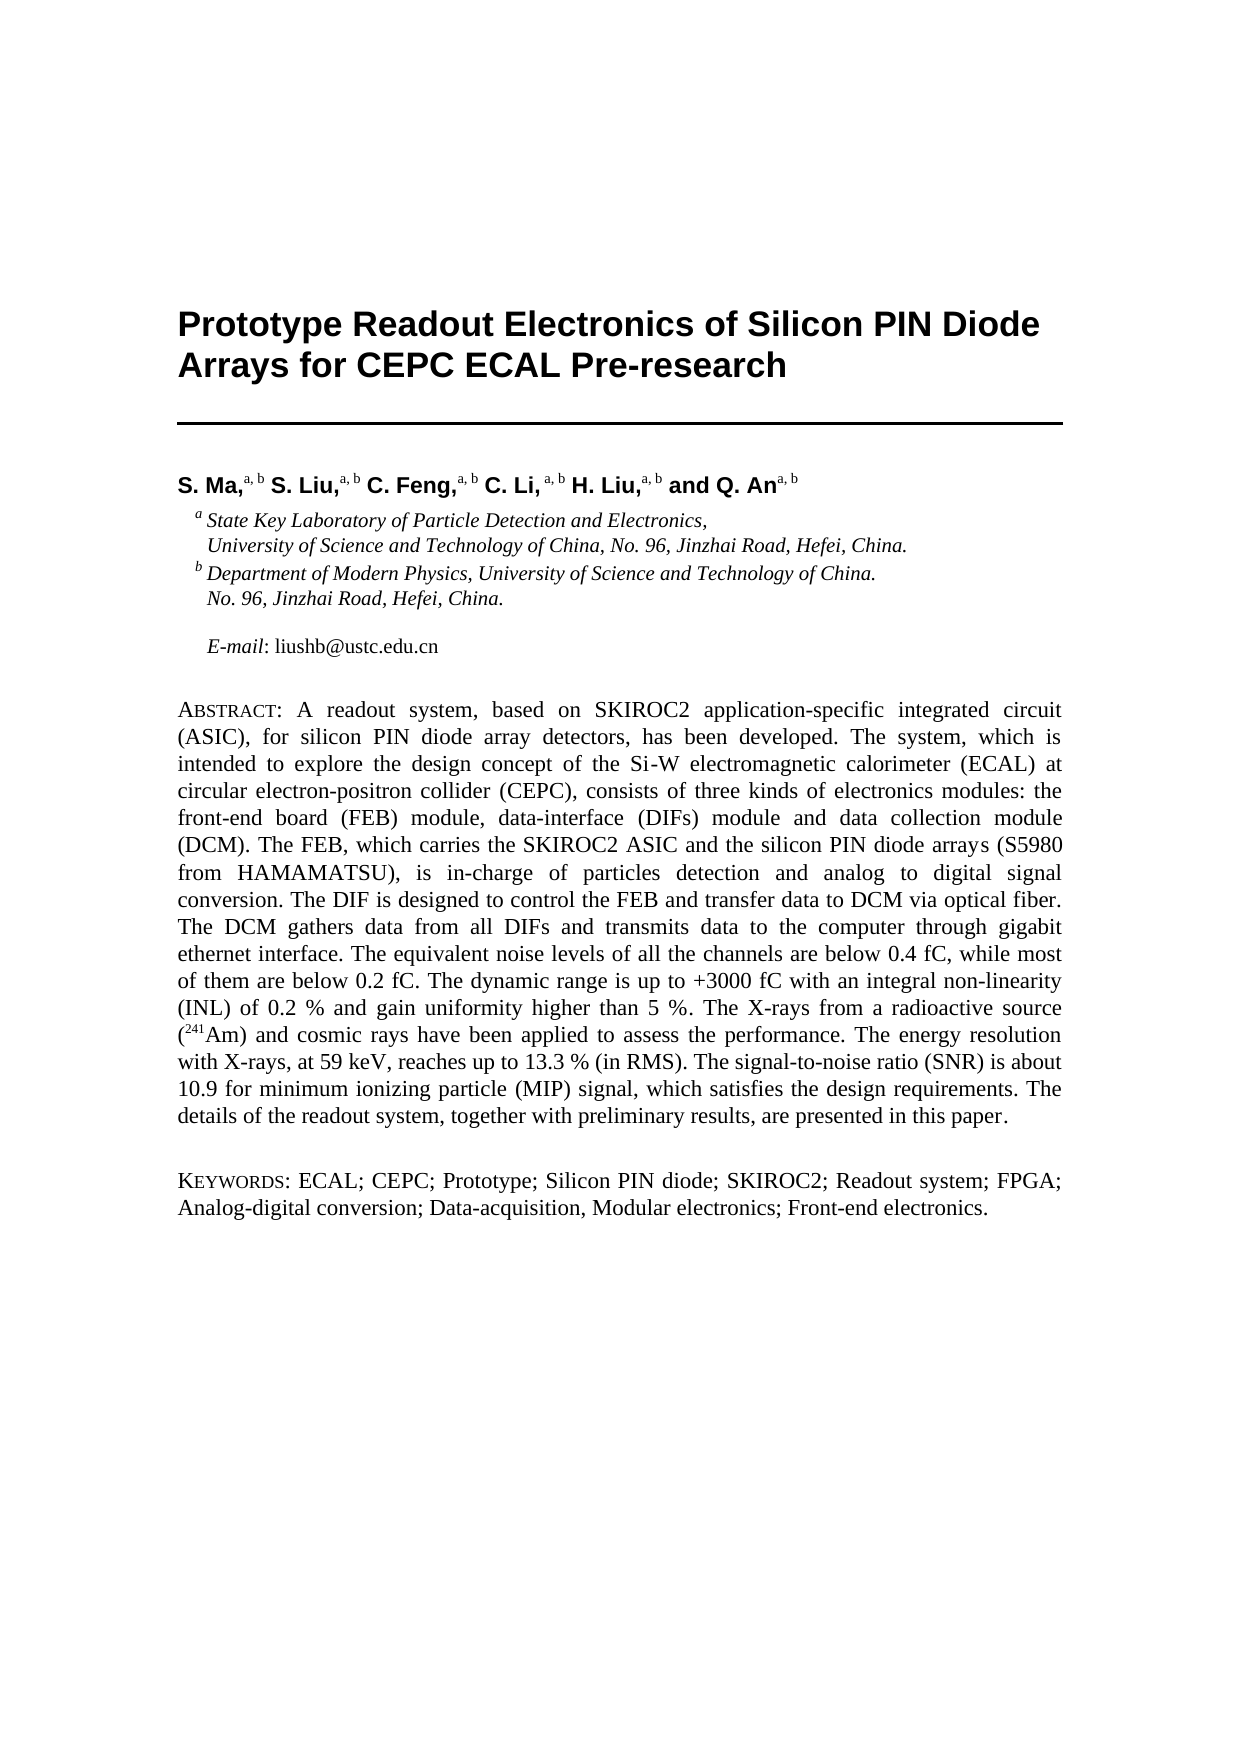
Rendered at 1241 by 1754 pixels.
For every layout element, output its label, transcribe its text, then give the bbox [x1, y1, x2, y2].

text E-mail: liushb@ustc.edu.cn [207, 634, 1063, 658]
text Abstract: A readout system, based on SKIROC2 application-specific integrated circuit (ASIC), for silicon PIN diode array detectors, has been developed. The system, which is intended to explore the design concept of the Si-W electromagnetic calorimeter (ECAL) at circular electron-positron collider (CEPC), consists of three kinds of electronics modules: the front-end board (FEB) module, data-interface (DIFs) module and data collection module (DCM). The FEB, which carries the SKIROC2 ASIC and the silicon PIN diode arrays (S5980 from HAMAMATSU), is in-charge of particles detection and analog to digital signal conversion. The DIF is designed to control the FEB and transfer data to DCM via optical fiber. The DCM gathers data from all DIFs and transmits data to the computer through gigabit ethernet interface. The equivalent noise levels of all the channels are below 0.4 fC, while most of them are below 0.2 fC. The dynamic range is up to +3000 fC with an integral non-linearity (INL) of 0.2 % and gain uniformity higher than 5 %. The X-rays from a radioactive source (241Am) and cosmic rays have been applied to assess the performance. The energy resolution with X-rays, at 59 keV, reaches up to 13.3 % (in RMS). The signal-to-noise ratio (SNR) is about 10.9 for minimum ionizing particle (MIP) signal, which satisfies the design requirements. The details of the readout system, together with preliminary results, are presented in this paper. [177, 696, 1063, 1129]
text S. Ma,a, b S. Liu,a, b C. Feng,a, b C. Li, a, b H. Liu,a, b and Q. Ana, b [177, 475, 1063, 498]
title Prototype Readout Electronics of Silicon PIN Diode Arrays for CEPC ECAL Pre-research [177, 303, 1063, 422]
text State Key Laboratory of Particle Detection and Electronics, University of Science and Technology of China, No. 96, Jinzhai Road, Hefei, China. [195, 504, 1063, 557]
text Keywords: ECAL; CEPC; Prototype; Silicon PIN diode; SKIROC2; Readout system; FPGA; Analog-digital conversion; Data-acquisition, Modular electronics; Front-end electronics. [177, 1167, 1063, 1221]
text Department of Modern Physics, University of Science and Technology of China. No. 96, Jinzhai Road, Hefei, China. [195, 557, 1063, 610]
